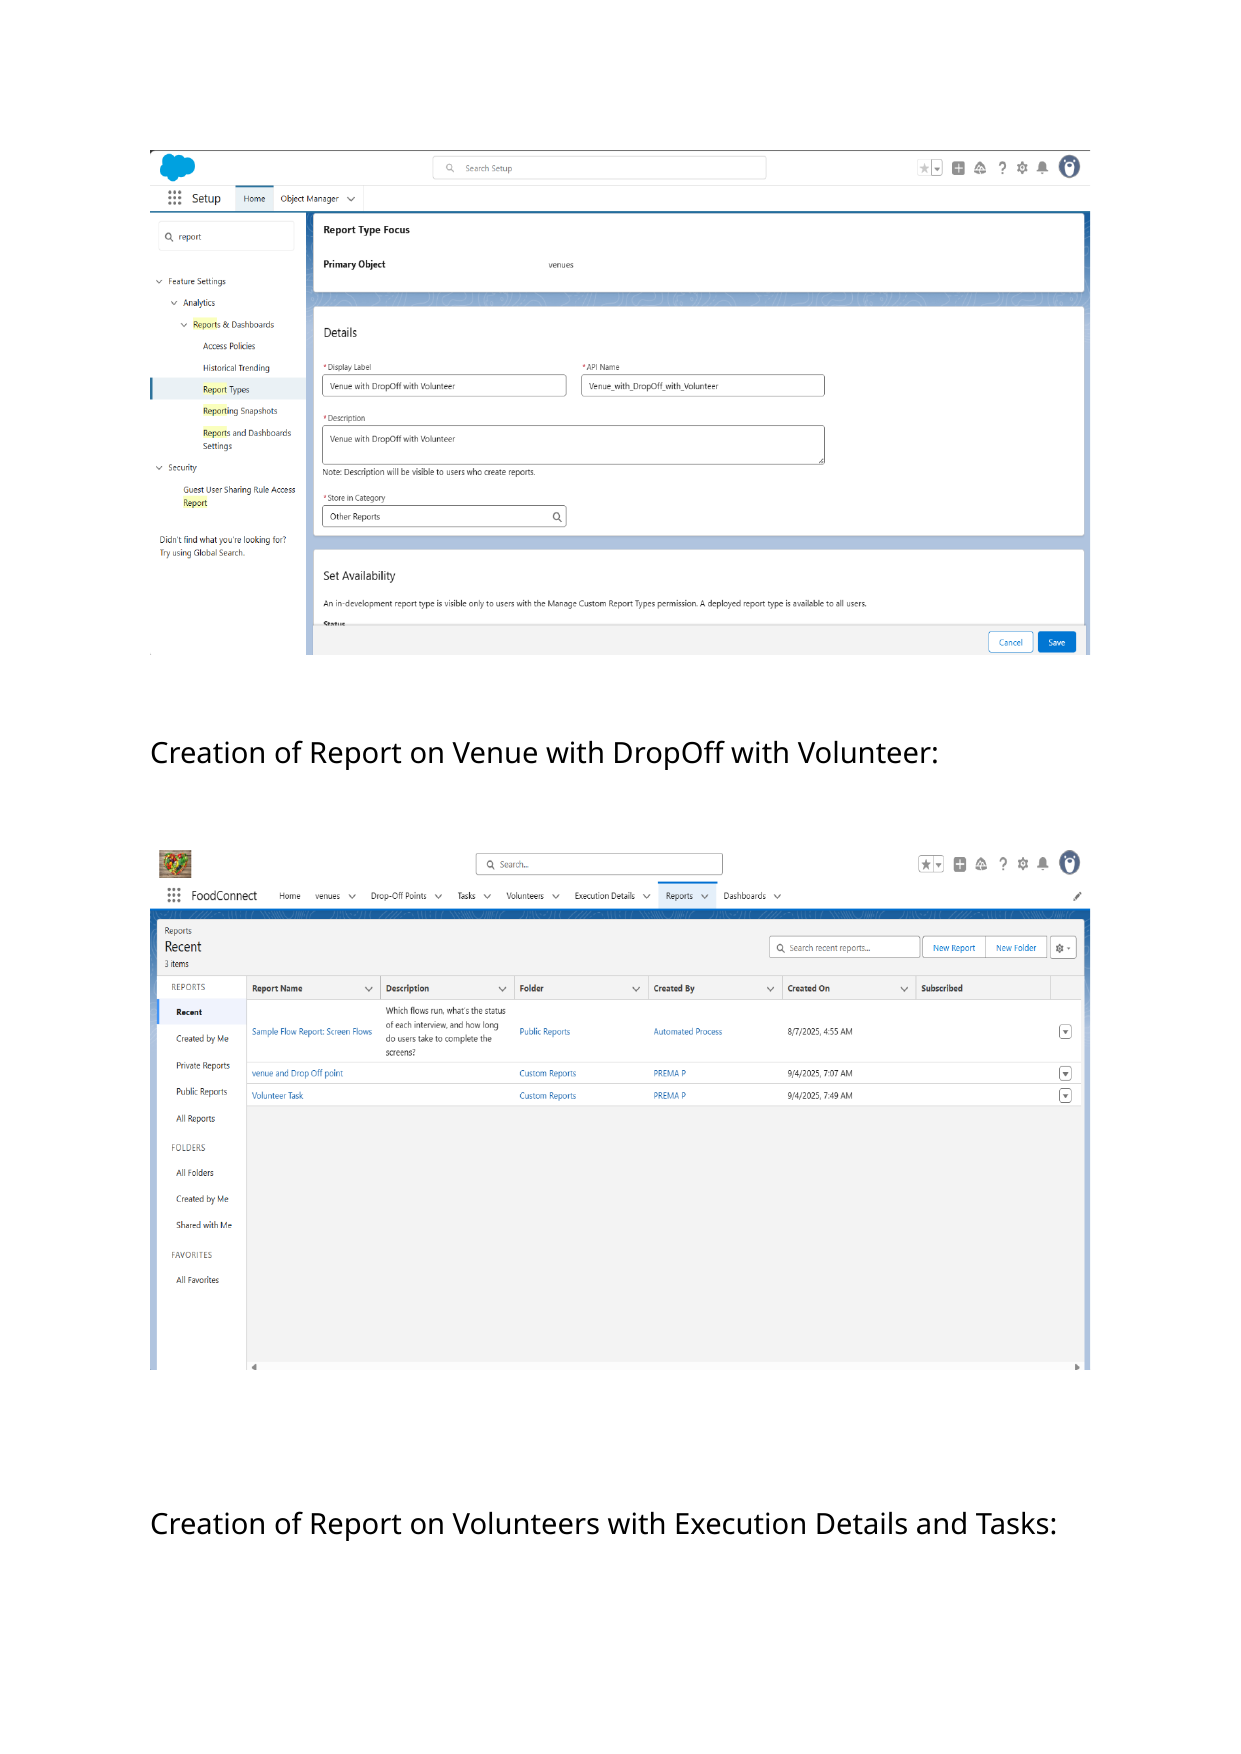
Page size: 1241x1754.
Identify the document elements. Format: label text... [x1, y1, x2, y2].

text Creation of Report on Venue with DropOff with Volunteer: [150, 733, 1090, 772]
text Creation of Report on Volunteers with Execution Details and Tasks: [150, 1503, 1090, 1543]
picture [150, 150, 1091, 655]
picture [150, 850, 1091, 1370]
